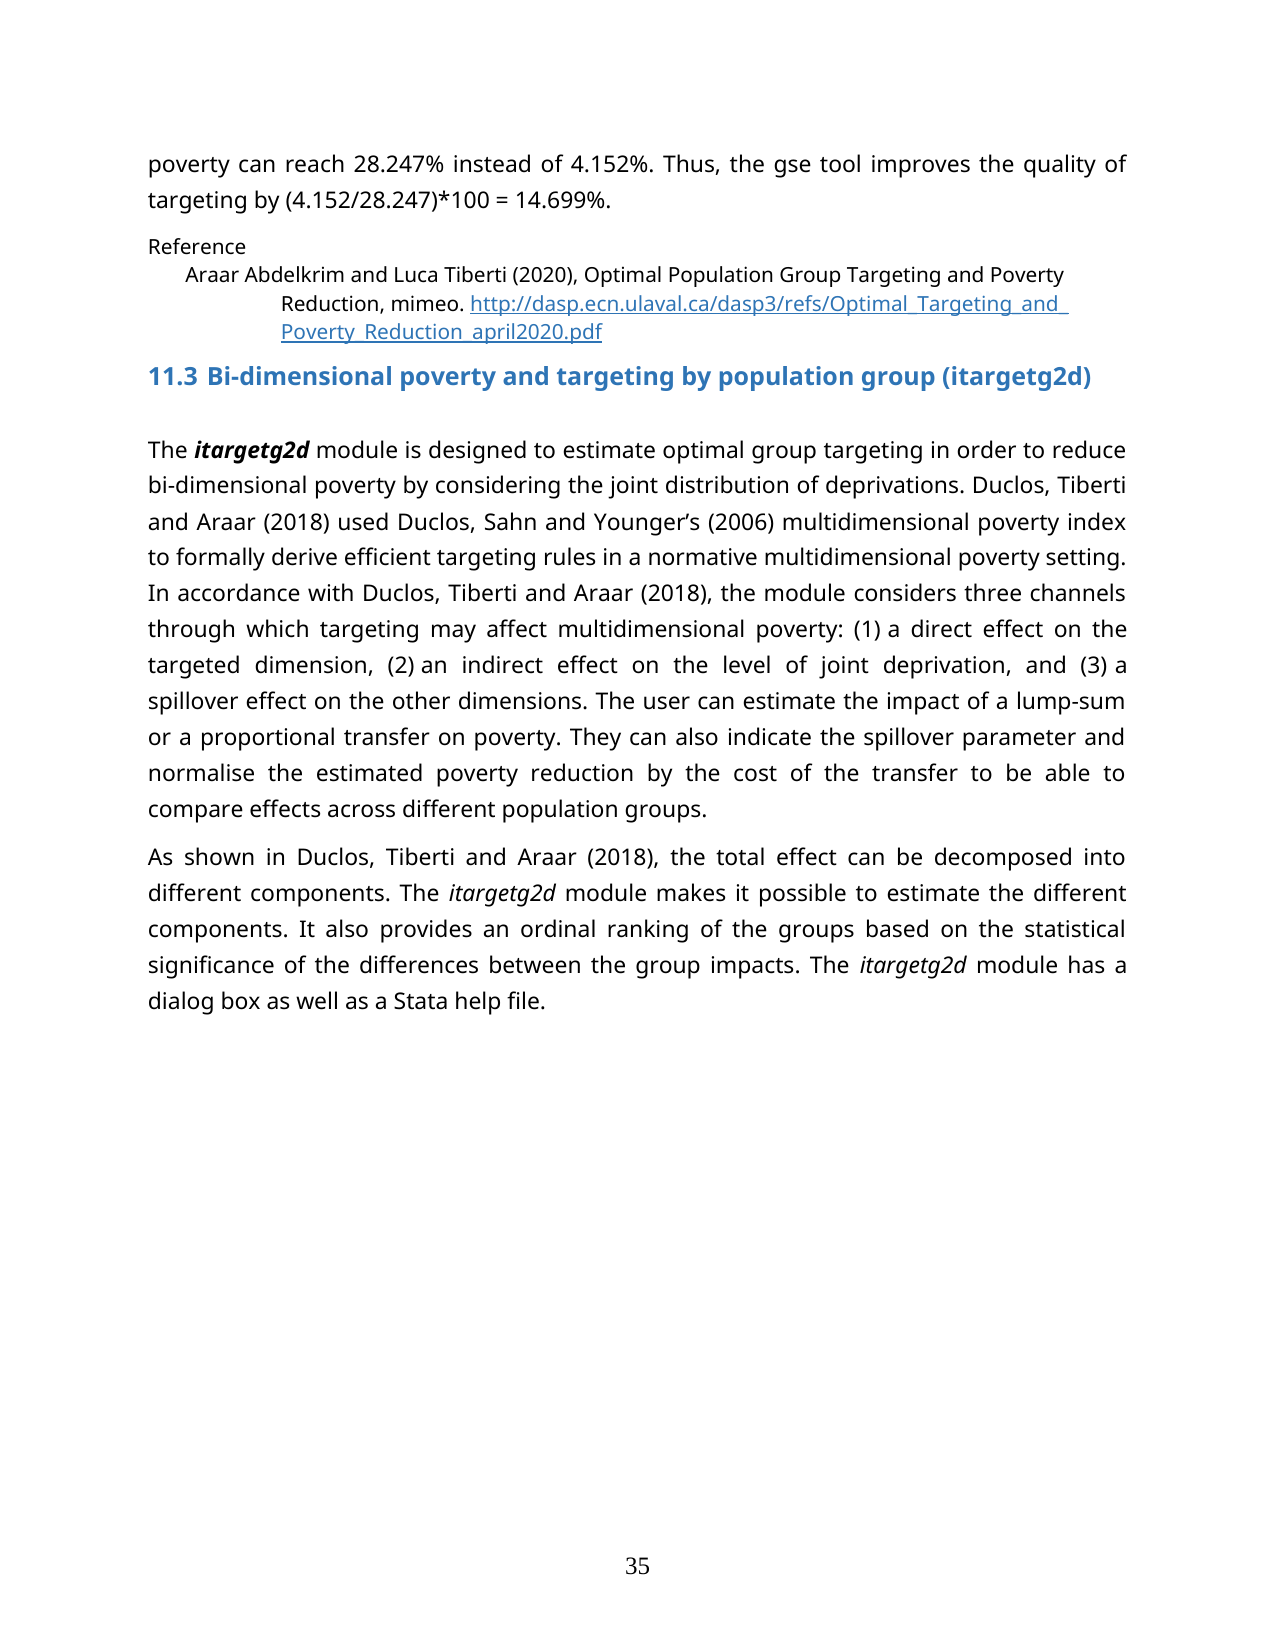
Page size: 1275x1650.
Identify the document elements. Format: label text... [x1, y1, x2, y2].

text Reference [148, 232, 1127, 260]
text As shown in Duclos, Tiberti and Araar (2018), the total effect can be decomposed into different components. The itargetg2d module makes it possible to estimate the different components. It also provides an ordinal ranking of the groups based on the statistical significance of the differences between the group impacts. The itargetg2d module has a dialog box as well as a Stata help file. [148, 841, 1127, 1016]
text Araar Abdelkrim and Luca Tiberti (2020), Optimal Population Group Targeting and Poverty Reduction, mimeo. http://dasp.ecn.ulaval.ca/dasp3/refs/Optimal_Targeting_and_ Poverty_Reduction_april2020.pdf [185, 260, 1127, 346]
text The itargetg2d module is designed to estimate optimal group targeting in order to reduce bi-dimensional poverty by considering the joint distribution of deprivations. Duclos, Tiberti and Araar (2018) used Duclos, Sahn and Younger’s (2006) multidimensional poverty index to formally derive efficient targeting rules in a normative multidimensional poverty setting. In accordance with Duclos, Tiberti and Araar (2018), the module considers three channels through which targeting may affect multidimensional poverty: (1) a direct effect on the targeted dimension, (2) an indirect effect on the level of joint deprivation, and (3) a spillover effect on the other dimensions. The user can estimate the impact of a lump-sum or a proportional transfer on poverty. They can also indicate the spillover parameter and normalise the estimated poverty reduction by the cost of the transfer to be able to compare effects across different population groups. [148, 433, 1127, 824]
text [148, 148, 1127, 215]
subtitle Bi-dimensional poverty and targeting by population group (itargetg2d) [148, 358, 1127, 392]
